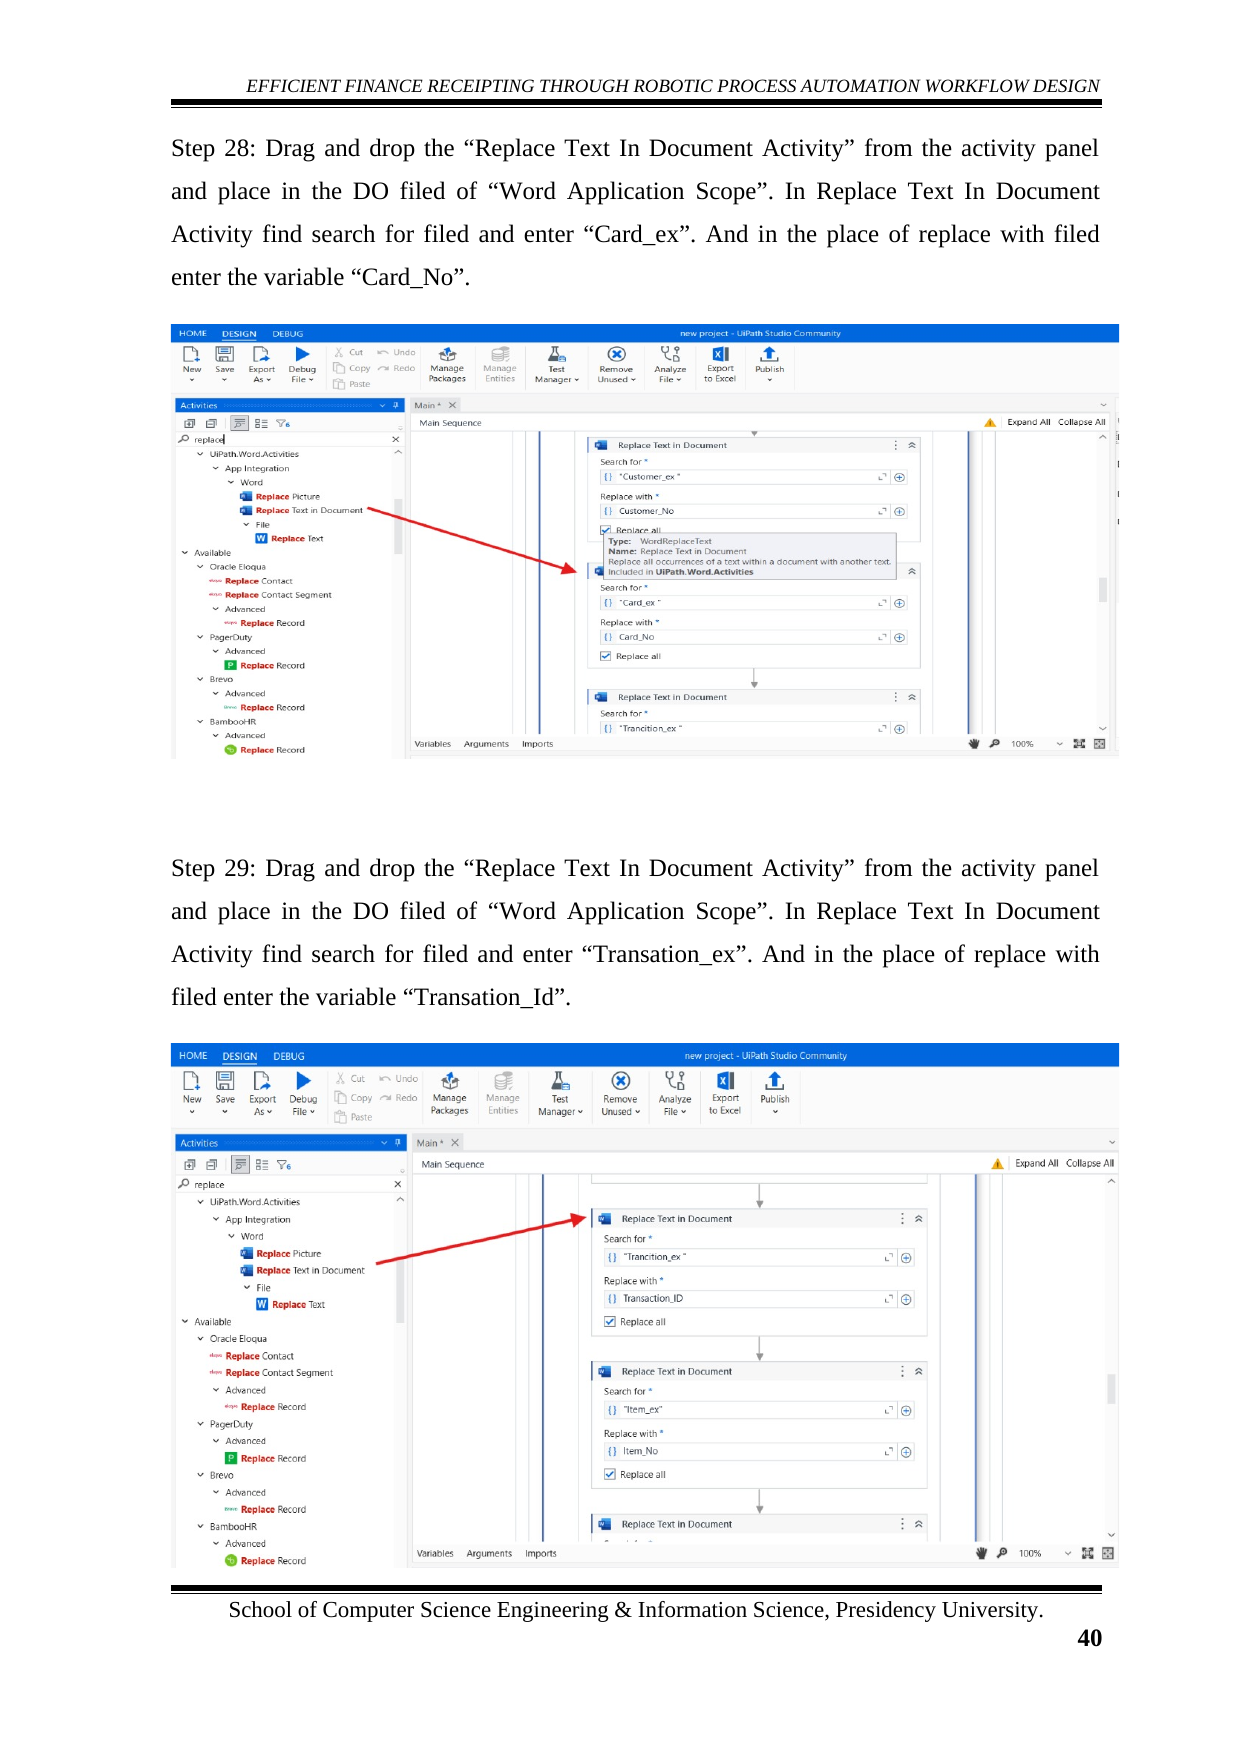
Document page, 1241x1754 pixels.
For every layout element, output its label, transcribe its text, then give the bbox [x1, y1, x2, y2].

picture [170, 324, 1120, 759]
picture [170, 1043, 1120, 1568]
text Step 28: Drag and drop the “Replace Text In Document Activity” from the activity panel and place in the DO filed of “Word Application Scope”. In Replace Text In Document Activity find search for filed and enter “Card_ex”. And in the place of replace with filed enter the variable “Card_No”. [171, 133, 1101, 291]
text Step 29: Drag and drop the “Replace Text In Document Activity” from the activity panel and place in the DO filed of “Word Application Scope”. In Replace Text In Document Activity find search for filed and enter “Transation_ex”. And in the place of replace with filed enter the variable “Transation_Id”. [171, 853, 1101, 1011]
